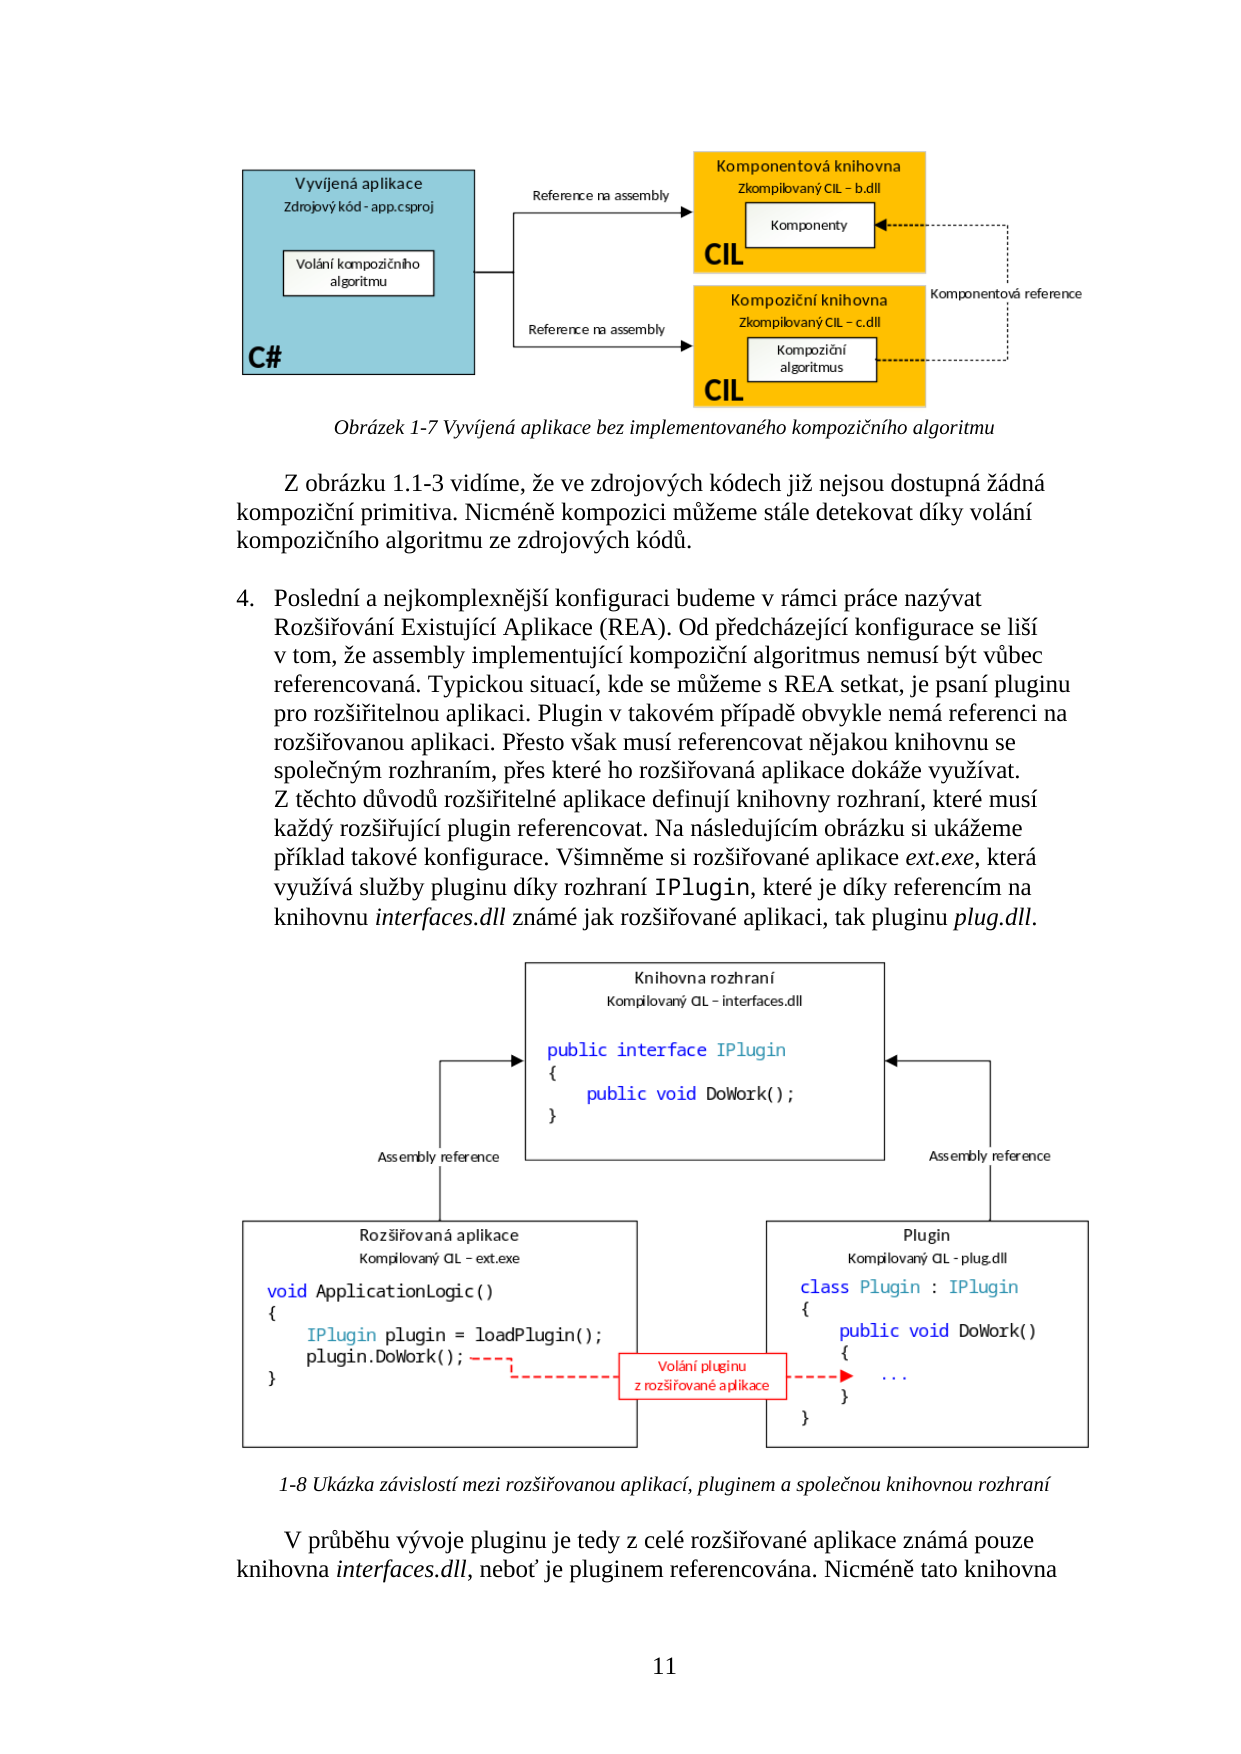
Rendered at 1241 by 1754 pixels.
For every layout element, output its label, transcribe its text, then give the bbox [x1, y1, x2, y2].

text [236, 1525, 1092, 1583]
list Poslední a nejkomplexnější konfiguraci budeme v rámci práce nazývat Rozšiřování Existující Aplikace (REA). Od předcházející konfigurace se liší v tom, že assembly implementující kompoziční algoritmus nemusí být vůbec referencovaná. Typickou situací, kde se můžeme s REA setkat, je psaní pluginu pro rozšiřitelnou aplikaci. Plugin v takovém případě obvykle nemá referenci na rozšiřovanou aplikaci. Přesto však musí referencovat nějakou knihovnu se společným rozhraním, přes které ho rozšiřovaná aplikace dokáže využívat. Z těchto důvodů rozšiřitelné aplikace definují knihovny rozhraní, které musí každý rozšiřující plugin referencovat. Na následujícím obrázku si ukážeme příklad takové konfigurace. Všimněme si rozšiřované aplikace ext.exe, která využívá služby pluginu díky rozhraní IPlugin, které je díky referencím na knihovnu interfaces.dll známé jak rozšiřované aplikaci, tak pluginu plug.dll. [236, 583, 1092, 930]
text Z obrázku 1.1-3 vidíme, že ve zdrojových kódech již nejsou dostupná žádná kompoziční primitiva. Nicméně kompozici můžeme stále detekovat díky volání kompozičního algoritmu ze zdrojových kódů. [236, 468, 1092, 554]
